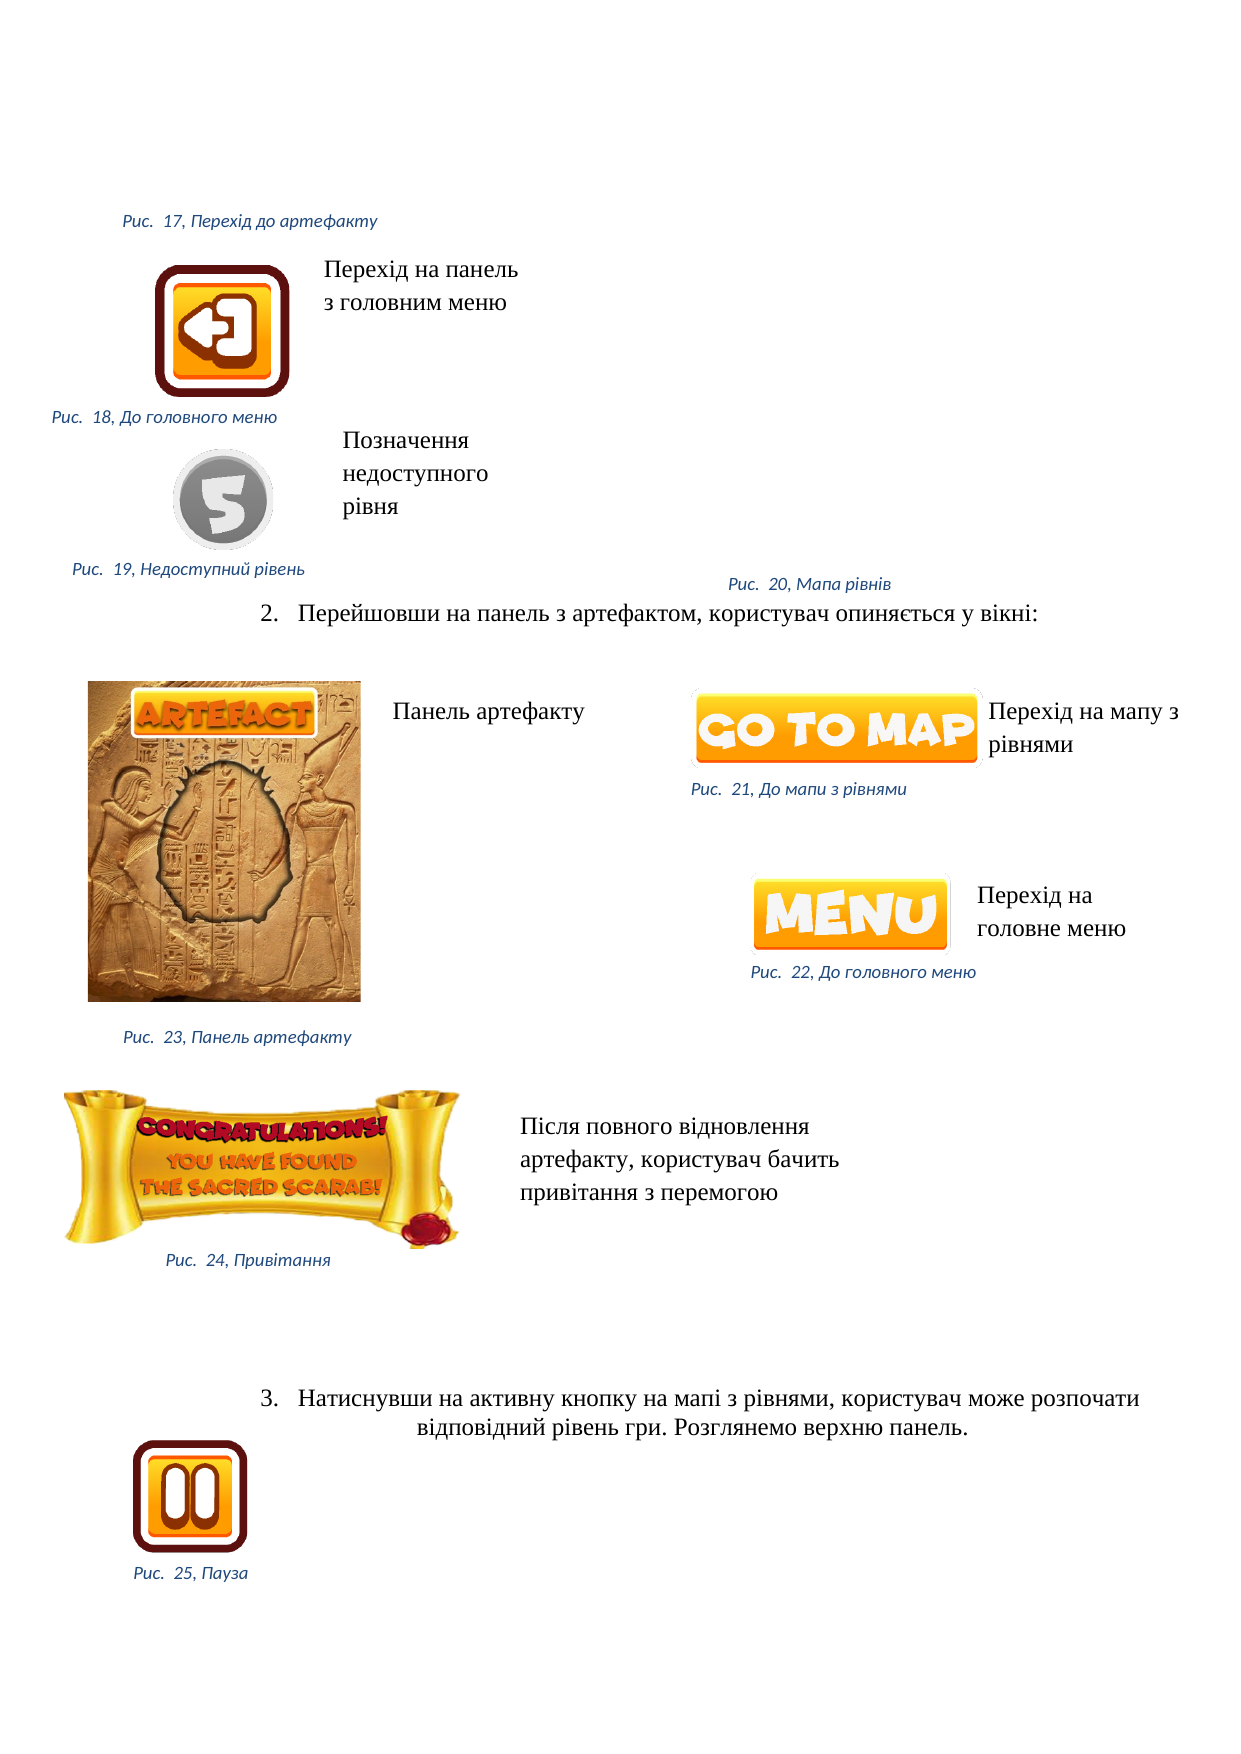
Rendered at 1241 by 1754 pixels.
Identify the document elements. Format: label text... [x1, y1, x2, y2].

picture [750, 873, 951, 955]
picture [154, 265, 290, 397]
picture [172, 448, 274, 551]
picture [690, 687, 984, 769]
list Перейшовши на панель з артефактом, користувач опиняється у вікні: [260, 598, 1152, 627]
picture [64, 1090, 461, 1249]
picture [132, 1439, 248, 1553]
picture [87, 681, 361, 1002]
list Натиснувши на активну кнопку на мапі з рівнями, користувач може розпочати відповідний рівень гри. Розглянемо верхню панель. [260, 1383, 1152, 1441]
